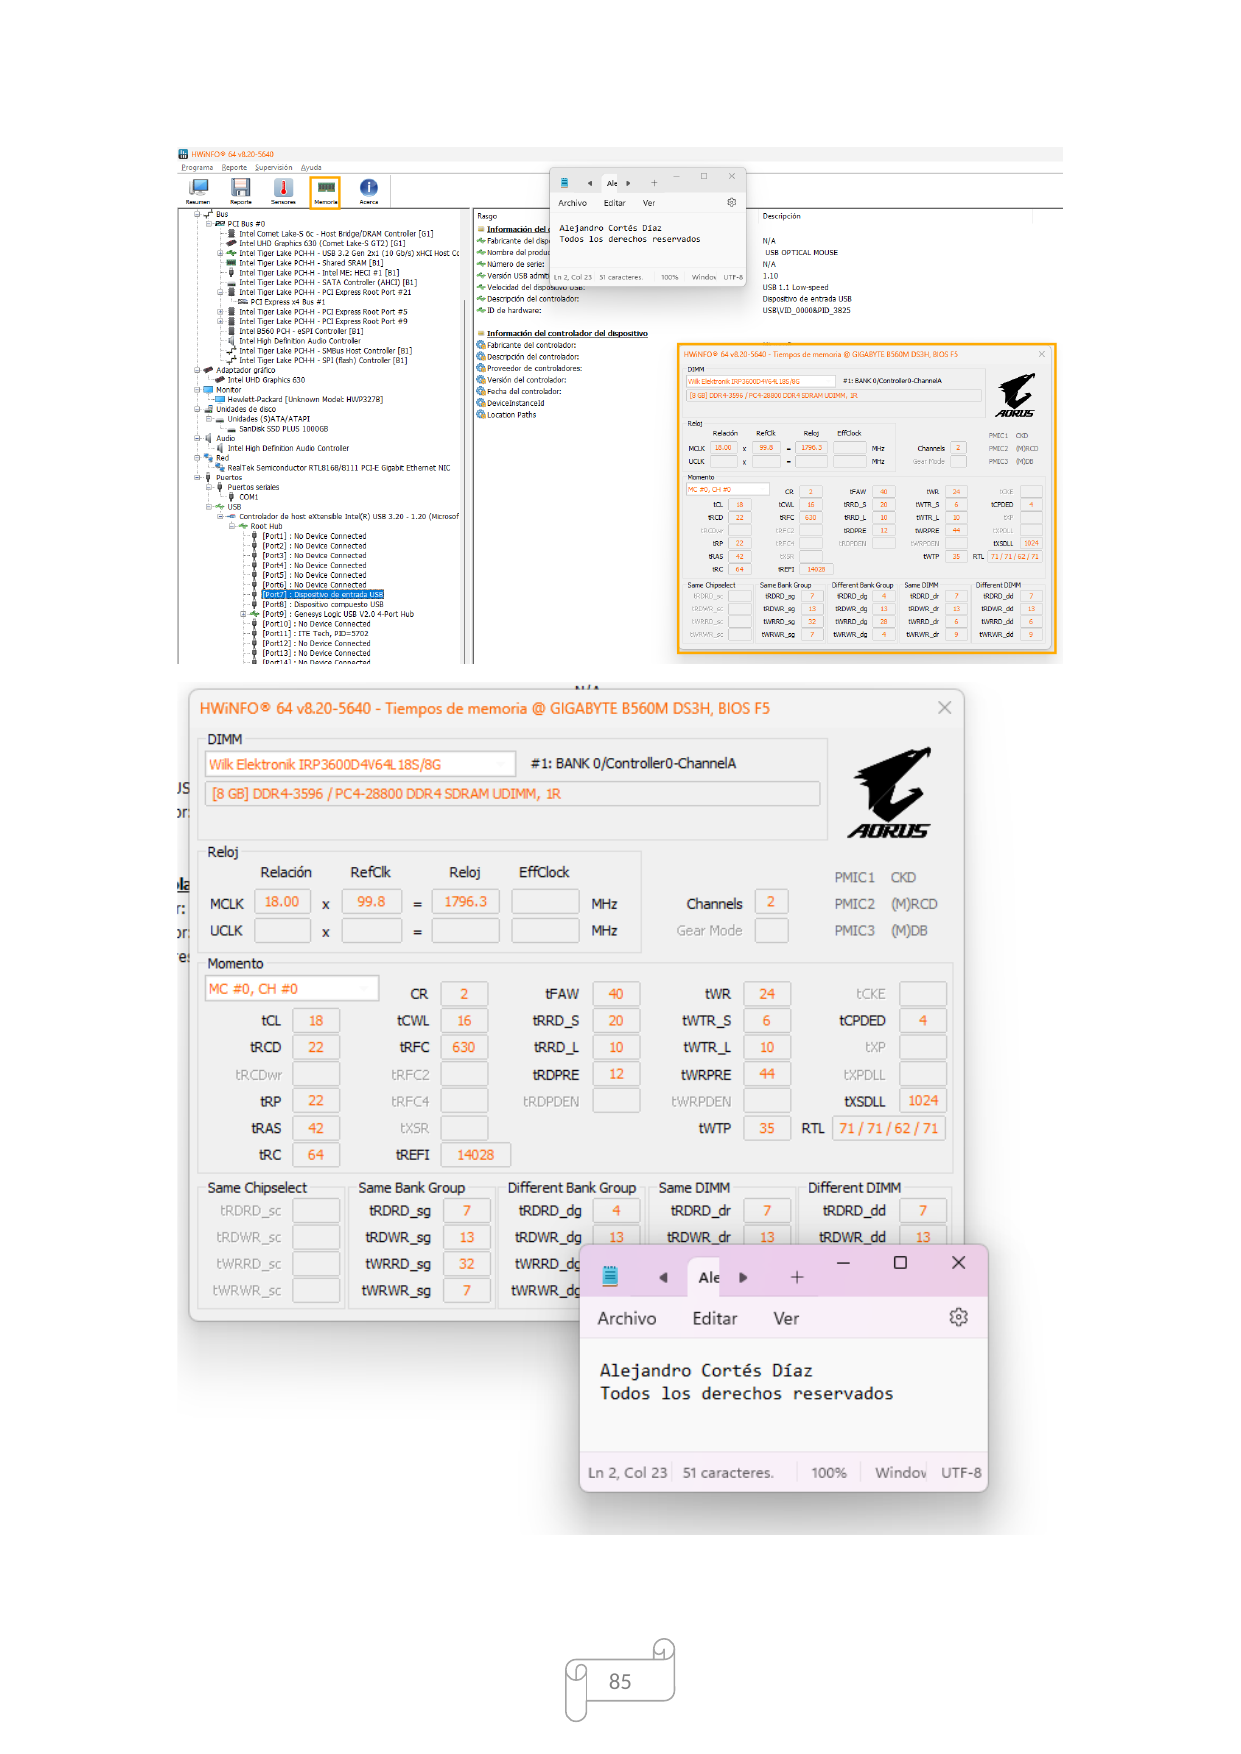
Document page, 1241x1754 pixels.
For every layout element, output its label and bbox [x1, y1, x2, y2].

picture [177, 147, 1063, 664]
picture [177, 682, 1063, 1535]
